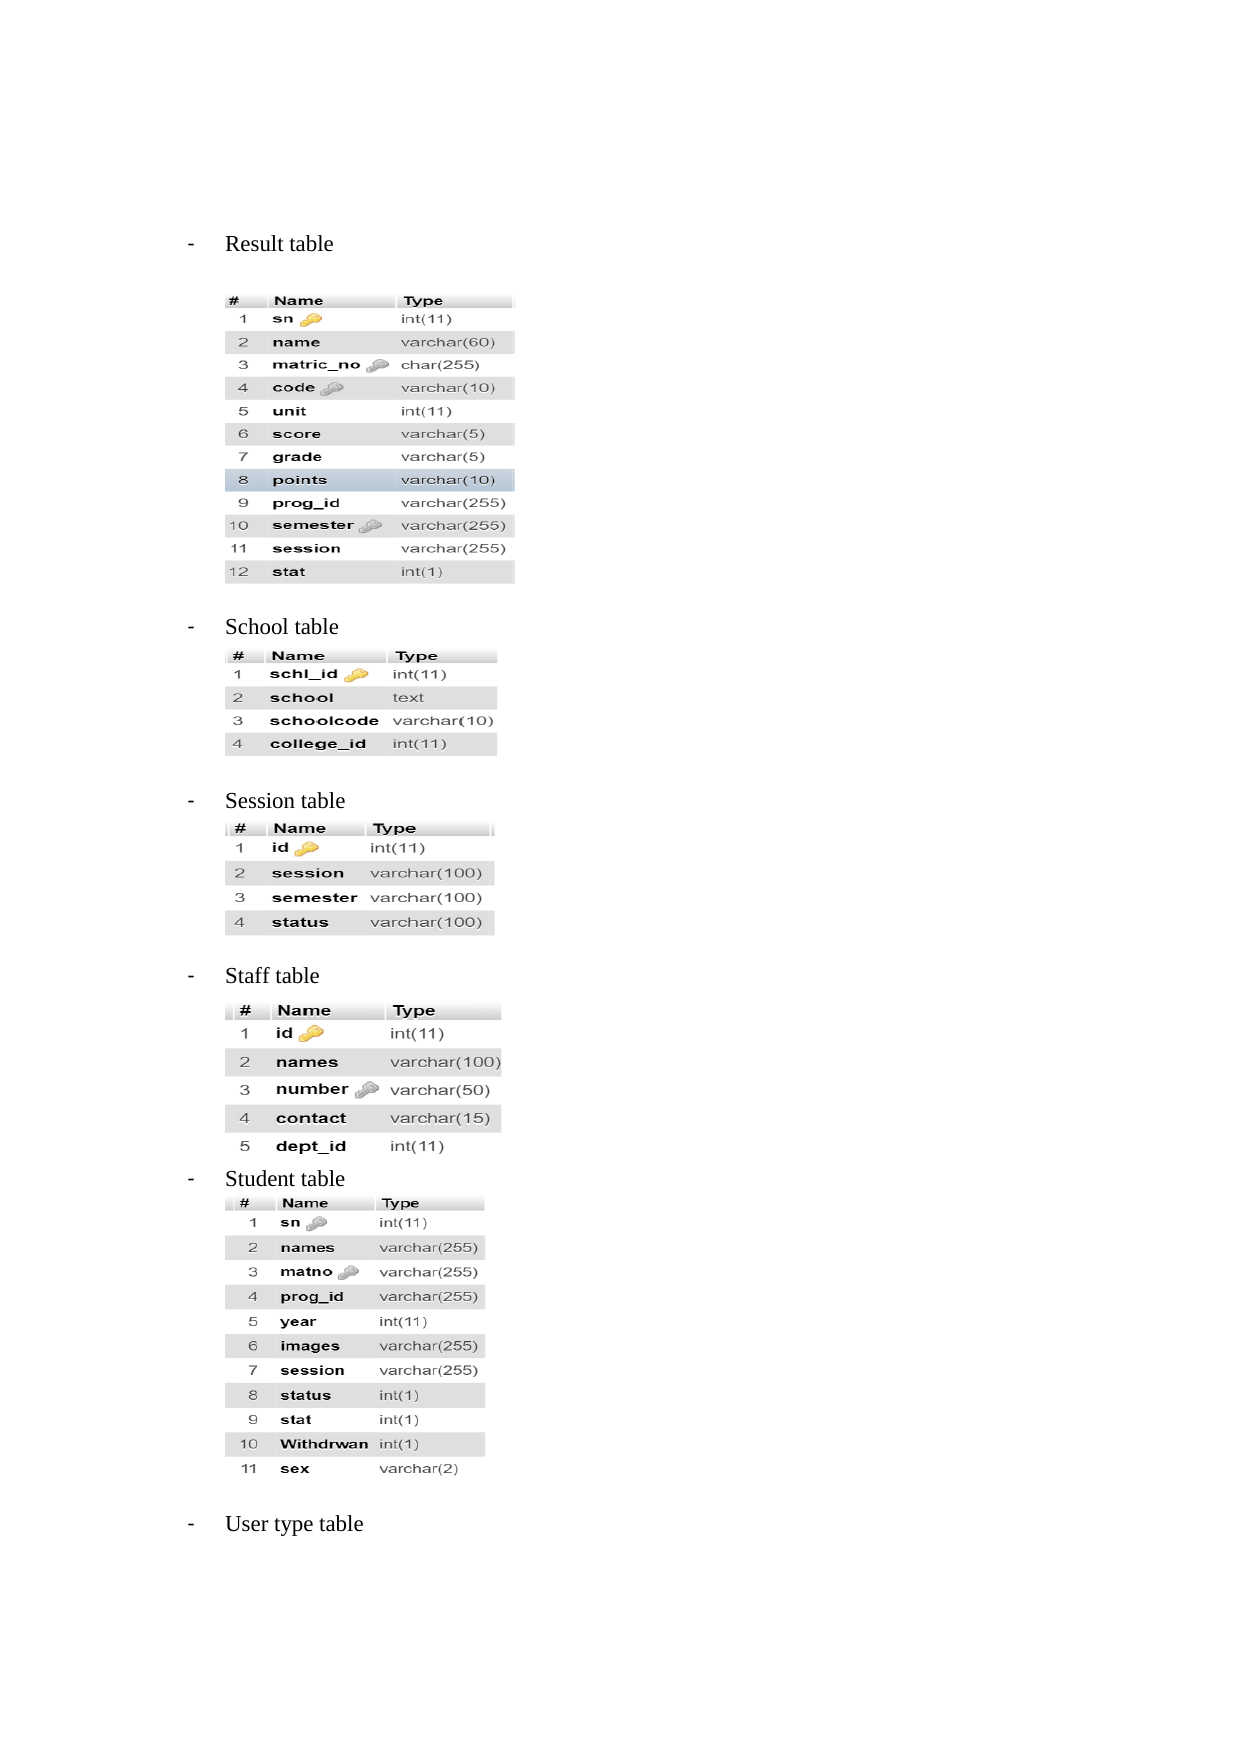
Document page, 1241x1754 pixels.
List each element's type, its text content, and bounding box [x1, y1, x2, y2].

list Result table [187, 229, 1090, 257]
list User type table [187, 1509, 1090, 1537]
list Staff table [187, 962, 1090, 989]
picture [225, 1192, 486, 1483]
picture [225, 283, 515, 586]
picture [225, 989, 502, 1164]
picture [225, 814, 495, 936]
list Student table [187, 1164, 1090, 1192]
picture [225, 640, 498, 760]
list Session table [187, 786, 1090, 814]
list School table [187, 612, 1090, 640]
